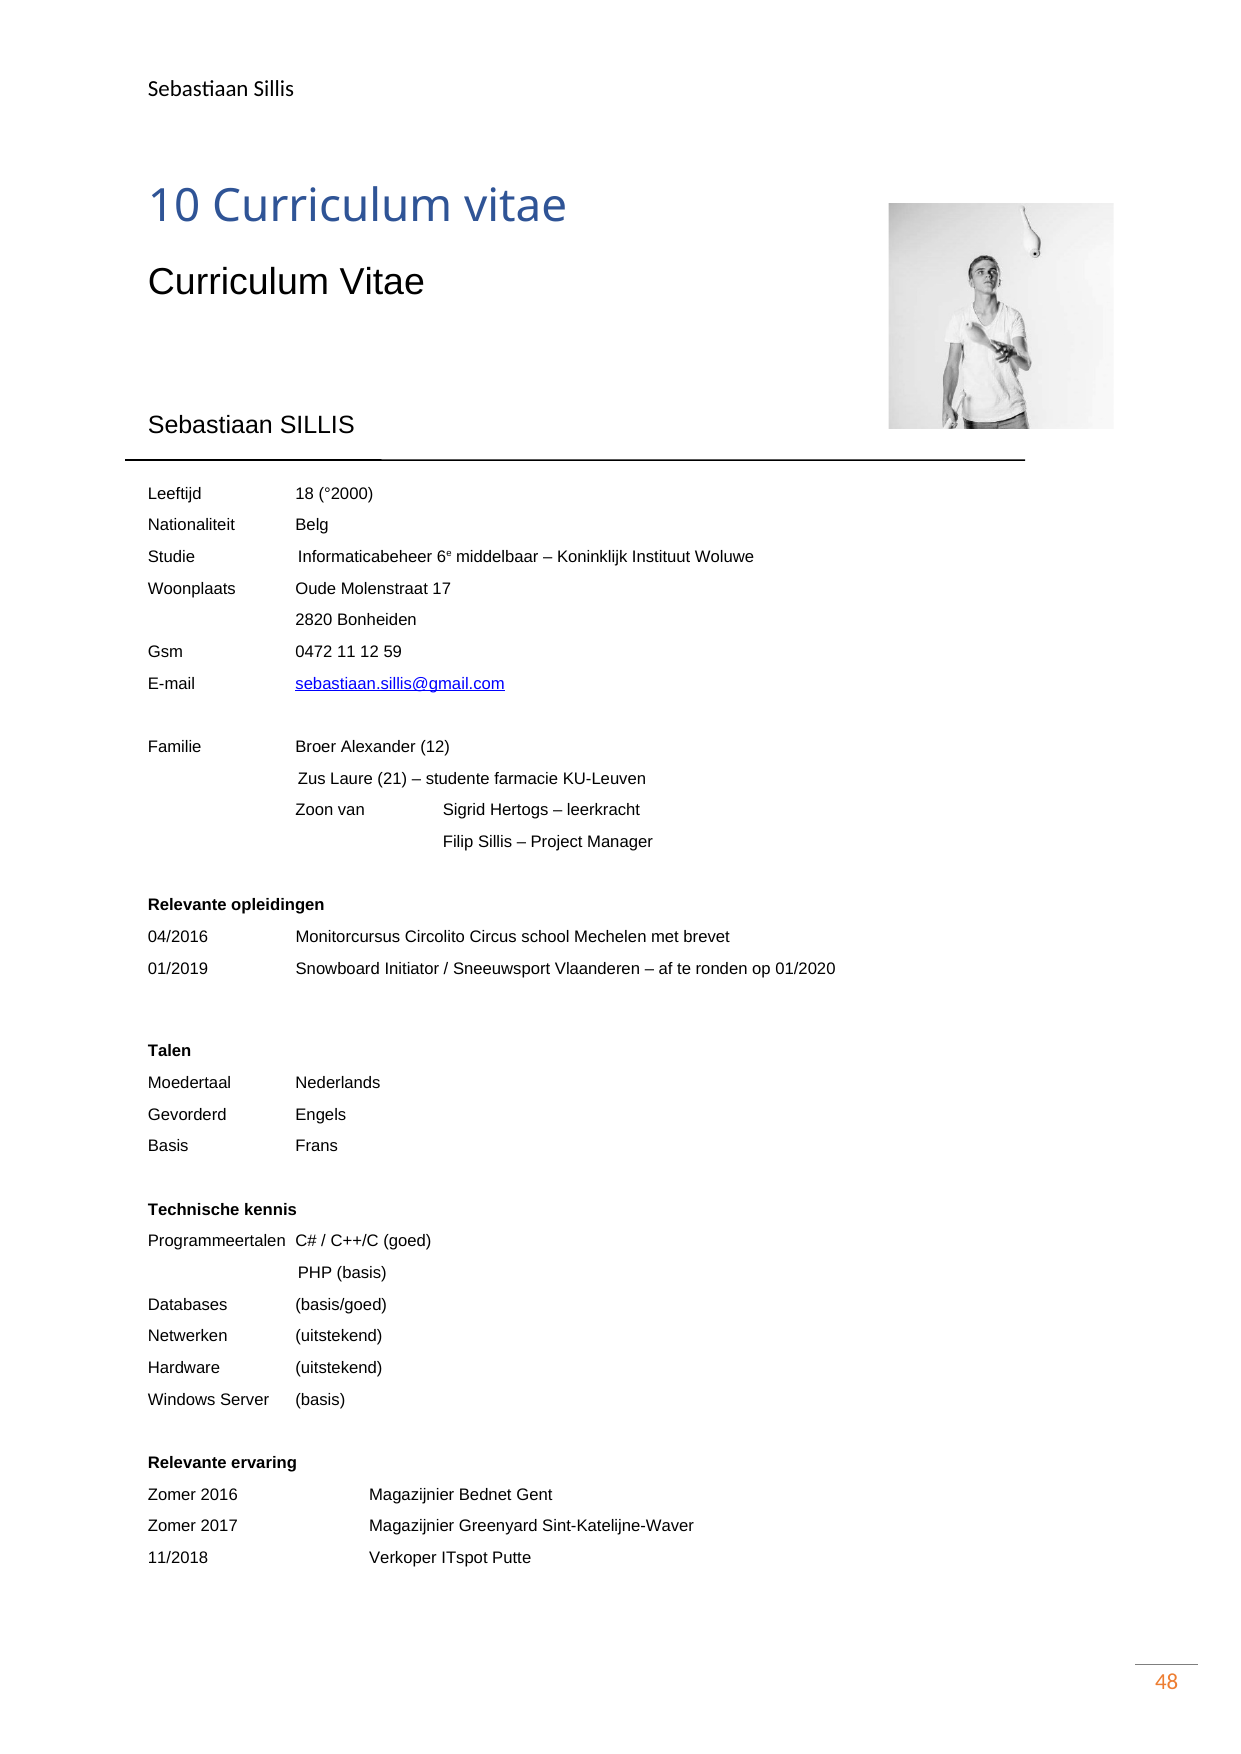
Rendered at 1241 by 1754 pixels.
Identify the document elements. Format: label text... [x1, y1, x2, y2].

text Databases (basis/goed) [148, 1294, 1093, 1313]
text Leeftijd 18 (°2000) [148, 483, 1093, 503]
text PHP (basis) [223, 1263, 1093, 1282]
text 2820 Bonheiden [148, 610, 1093, 629]
subtitle 10 Curriculum vitae [148, 173, 1093, 235]
text Studie Informaticabeheer 6e middelbaar – Koninklijk Instituut Woluwe [148, 547, 1093, 566]
text Netwerken (uitstekend) [148, 1326, 1093, 1345]
text Talen [148, 1041, 1093, 1060]
text 01/2019 Snowboard Initiator / Sneeuwsport Vlaanderen – af te ronden op 01/2020 [148, 958, 1093, 978]
text Sebastiaan SILLIS [148, 411, 1093, 439]
text Basis Frans [148, 1136, 1093, 1155]
text 04/2016 Monitorcursus Circolito Circus school Mechelen met brevet [148, 927, 1093, 946]
text Programmeertalen C# / C++/C (goed) [148, 1231, 1093, 1250]
text Gevorderd Engels [148, 1104, 1093, 1123]
text Zomer 2017 Magazijnier Greenyard Sint-Katelijne-Waver [148, 1516, 1093, 1535]
text Woonplaats Oude Molenstraat 17 [148, 578, 1093, 598]
text Nationaliteit Belg [148, 515, 1093, 534]
text Zus Laure (21) – studente farmacie KU-Leuven [223, 768, 1093, 788]
text E-mail sebastiaan.sillis@gmail.com [148, 673, 1093, 693]
text Moedertaal Nederlands [148, 1073, 1093, 1092]
picture [888, 203, 1114, 429]
text Relevante opleidingen [148, 895, 1093, 914]
text 11/2018 Verkoper ITspot Putte [148, 1548, 1093, 1567]
text Technische kennis [148, 1199, 1093, 1218]
text Gsm 0472 11 12 59 [148, 642, 1093, 661]
text Hardware (uitstekend) [148, 1358, 1093, 1377]
text Filip Sillis – Project Manager [148, 832, 1093, 851]
text Relevante ervaring [148, 1453, 1093, 1472]
text Familie Broer Alexander (12) [148, 737, 1093, 756]
text Zomer 2016 Magazijnier Bednet Gent [148, 1484, 1093, 1503]
text Windows Server (basis) [148, 1389, 1093, 1408]
text Zoon van Sigrid Hertogs – leerkracht [148, 800, 1093, 819]
text Curriculum Vitae [148, 259, 888, 302]
